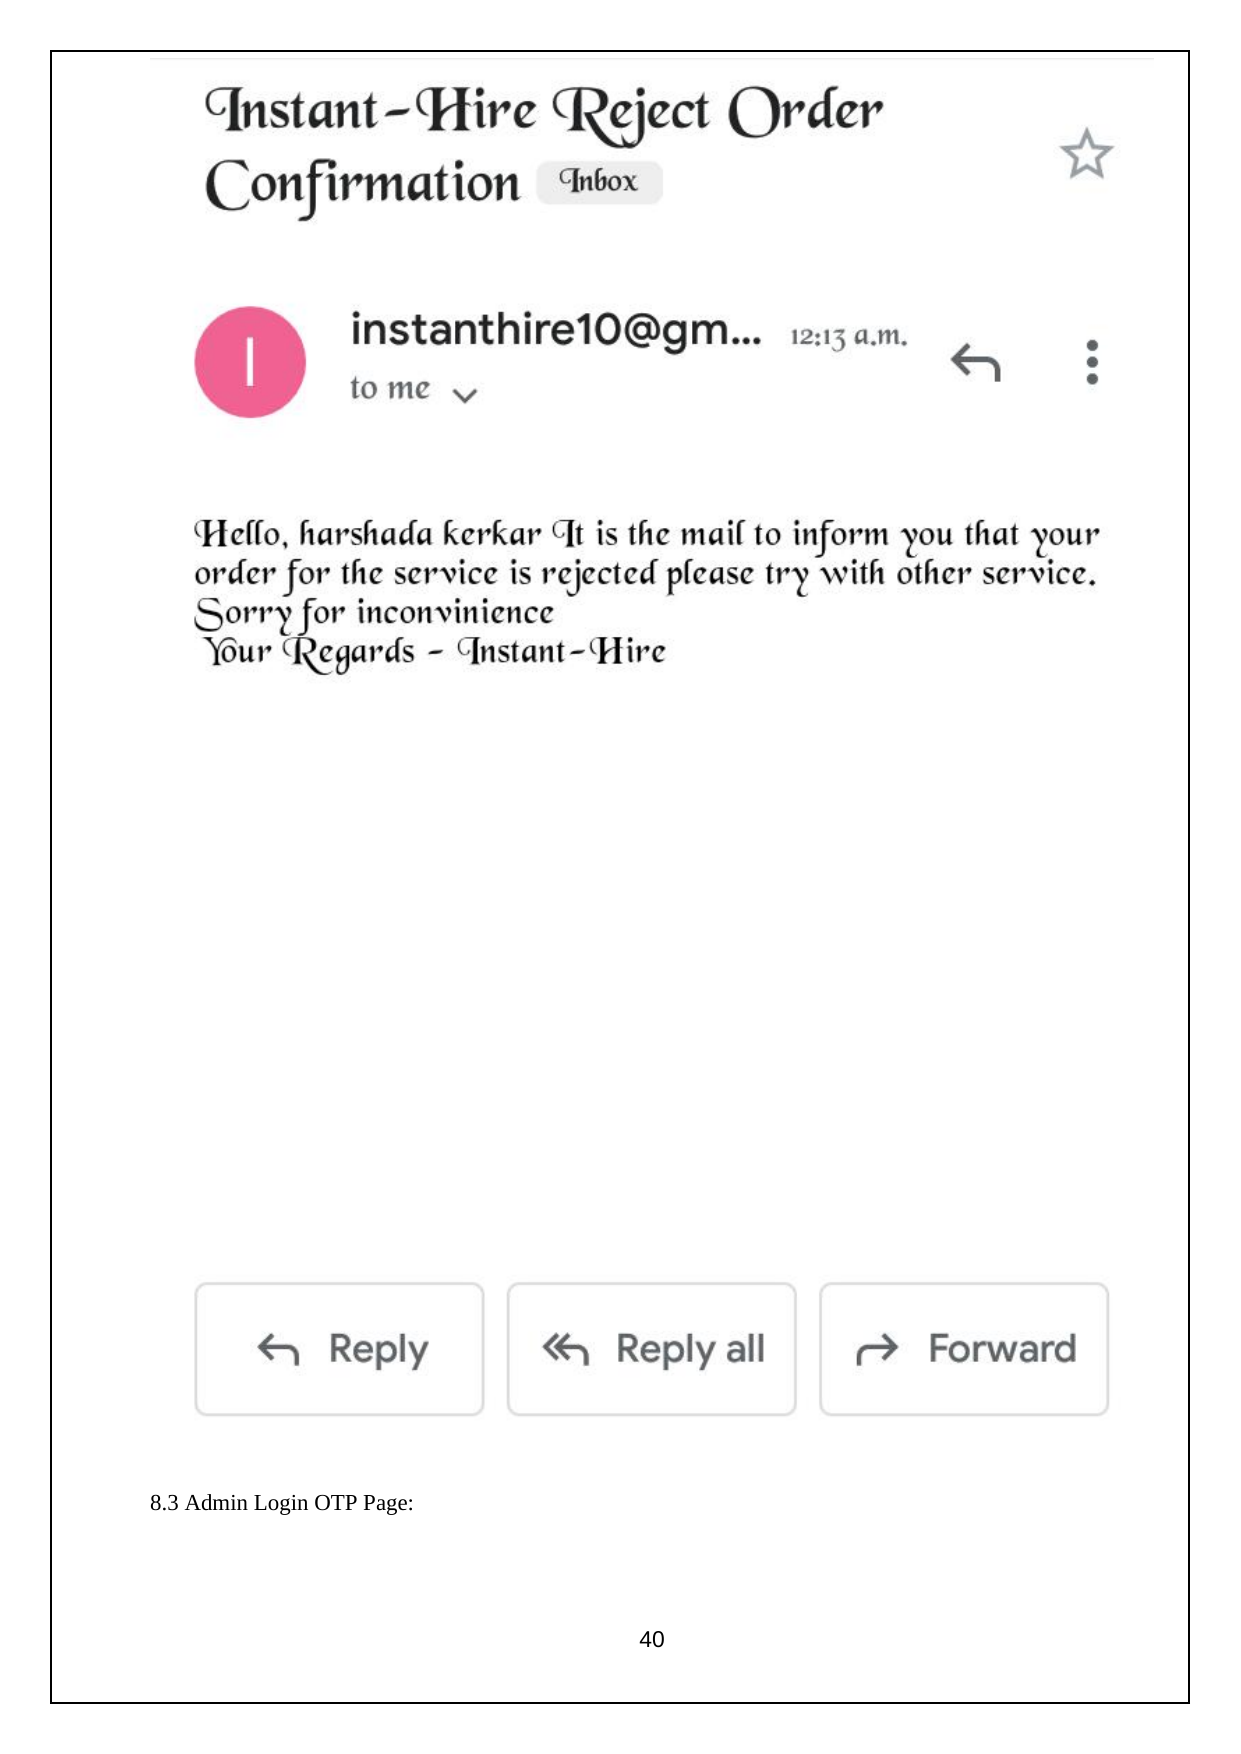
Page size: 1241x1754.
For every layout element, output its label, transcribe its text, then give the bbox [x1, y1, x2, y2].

text 8.3 Admin Login OTP Page: [150, 1489, 1153, 1515]
picture [150, 58, 1154, 1461]
